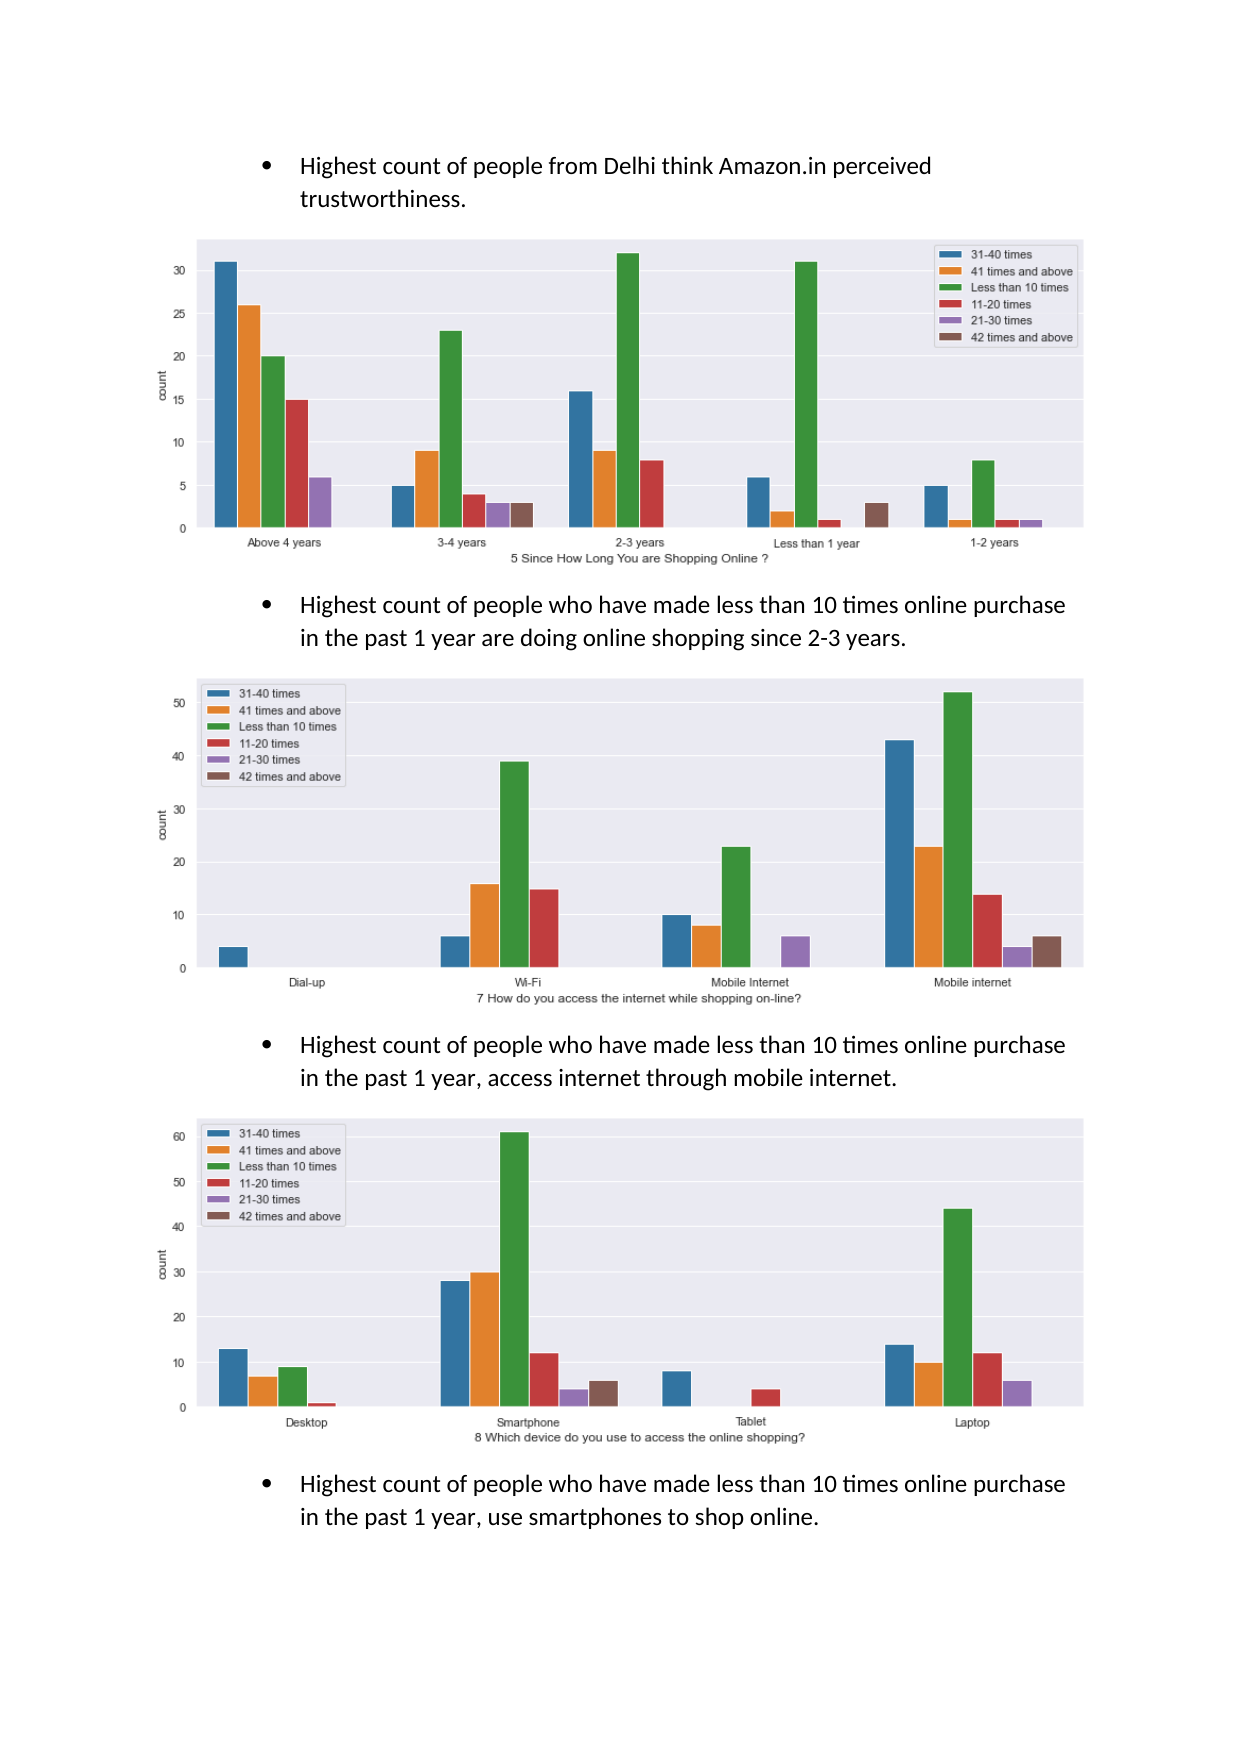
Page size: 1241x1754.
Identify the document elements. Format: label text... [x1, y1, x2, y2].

list Highest count of people who have made less than 10 times online purchase in the past 1 year, use smartphones to shop online. [262, 1468, 1090, 1532]
picture [150, 1111, 1091, 1450]
picture [150, 232, 1091, 571]
list Highest count of people from Delhi think Amazon.in perceived trustworthiness. [262, 150, 1090, 213]
picture [150, 672, 1091, 1011]
list Highest count of people who have made less than 10 times online purchase in the past 1 year, access internet through mobile internet. [262, 1029, 1090, 1092]
list Highest count of people who have made less than 10 times online purchase in the past 1 year are doing online shopping since 2-3 years. [262, 589, 1090, 653]
